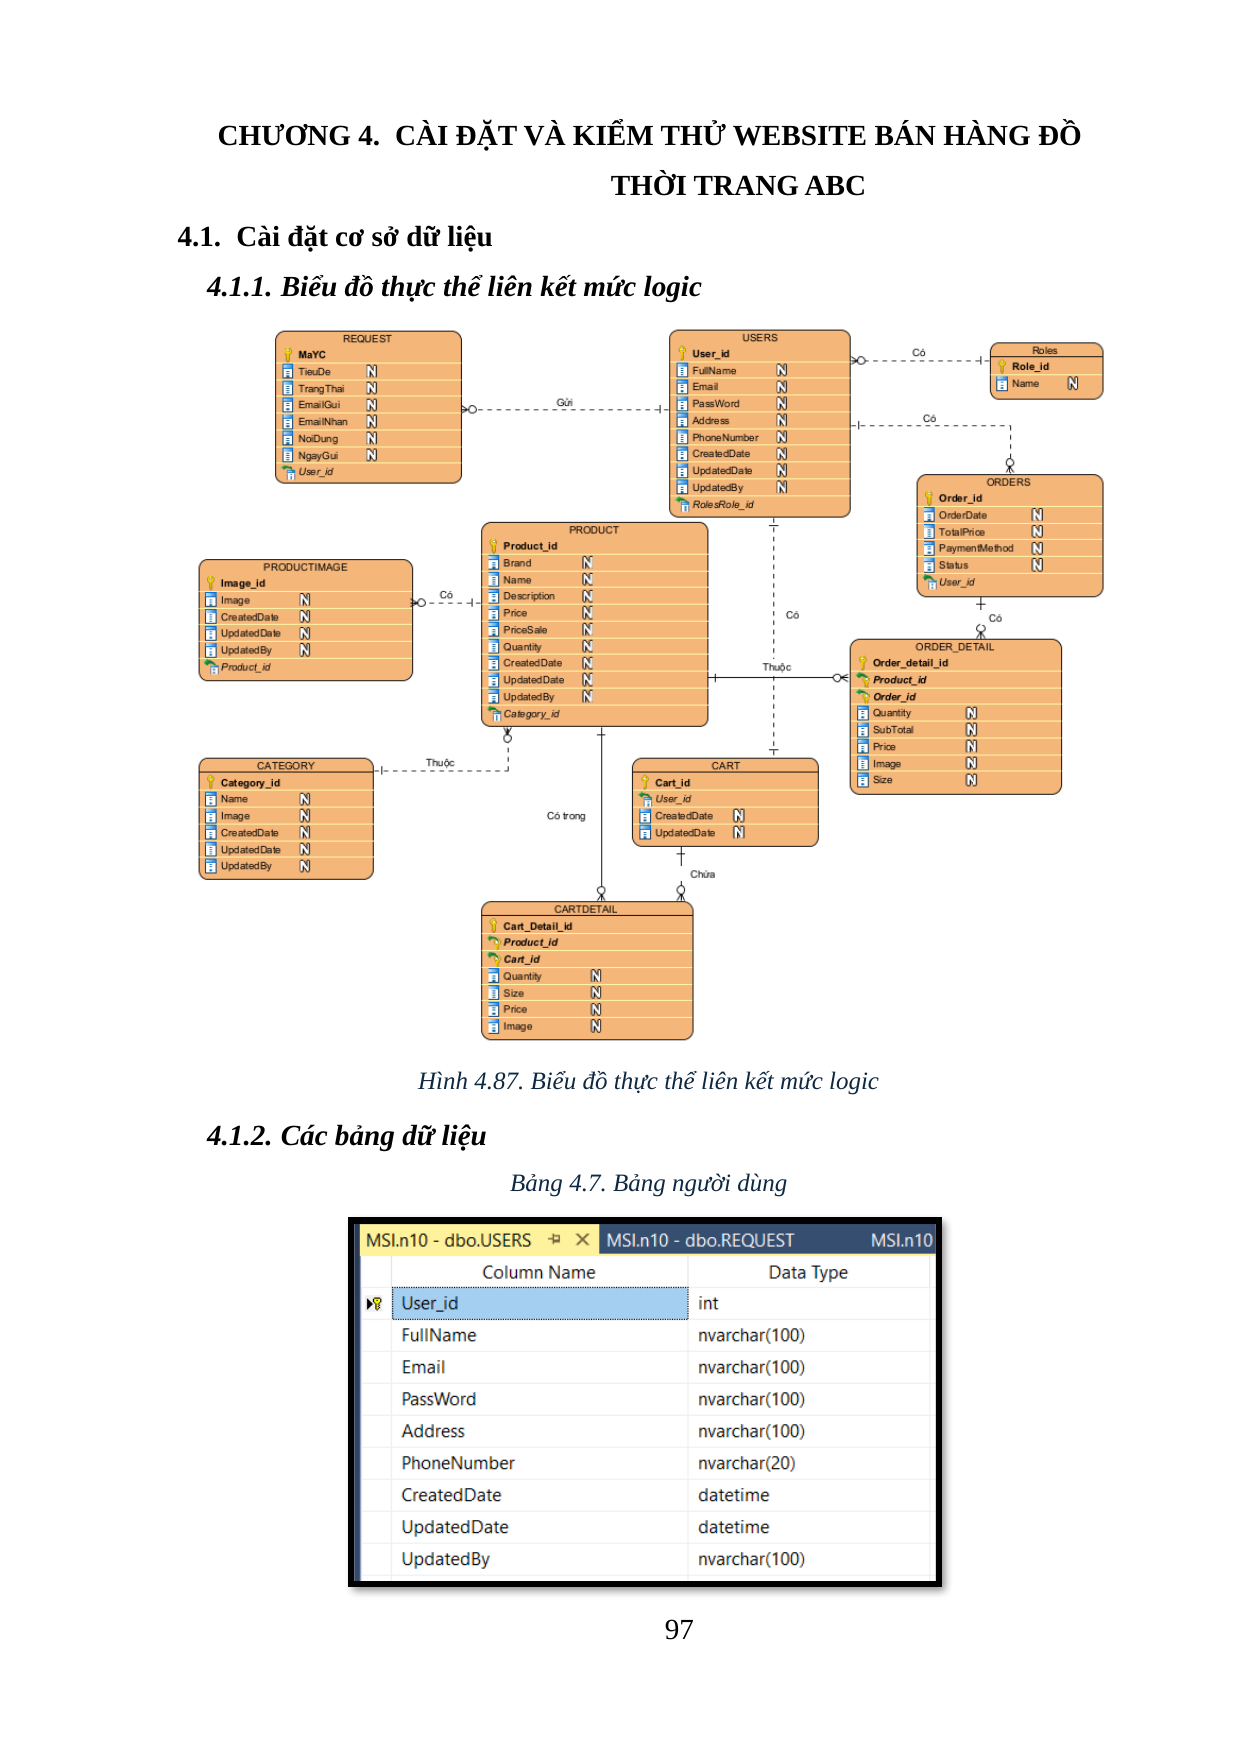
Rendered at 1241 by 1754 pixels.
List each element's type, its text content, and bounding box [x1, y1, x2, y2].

picture [188, 319, 1111, 1042]
picture [354, 1224, 936, 1581]
subtitle Cài đặt cơ sở dữ liệu [177, 219, 1122, 252]
subtitle CÀI ĐẶT VÀ KIỂM THỬ WEBSITE BÁN HÀNG ĐỒ THỜI TRANG ABC [177, 118, 1122, 202]
subtitle Biểu đồ thực thể liên kết mức logic [207, 269, 1122, 303]
subtitle Các bảng dữ liệu [207, 1118, 1122, 1151]
